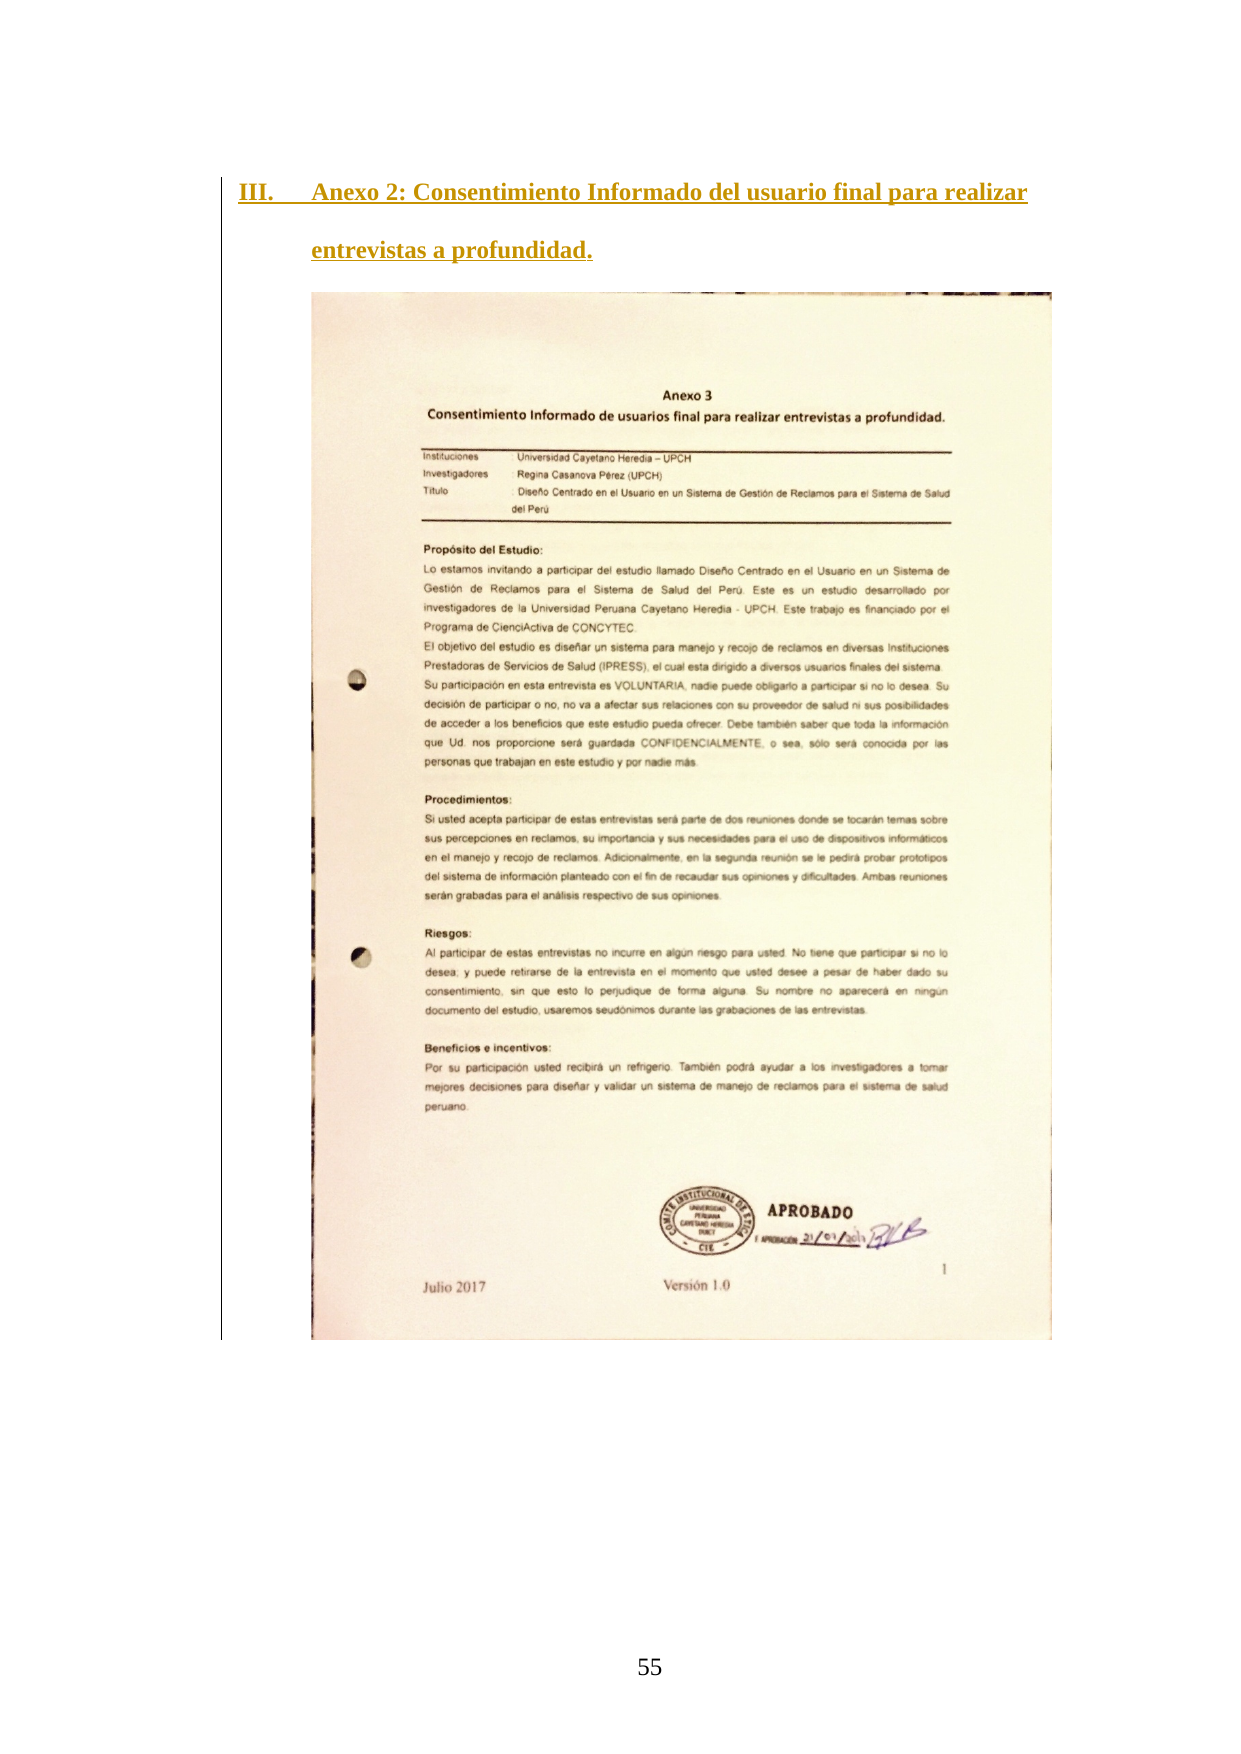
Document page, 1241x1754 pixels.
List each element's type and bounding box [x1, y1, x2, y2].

picture [311, 292, 1052, 1340]
